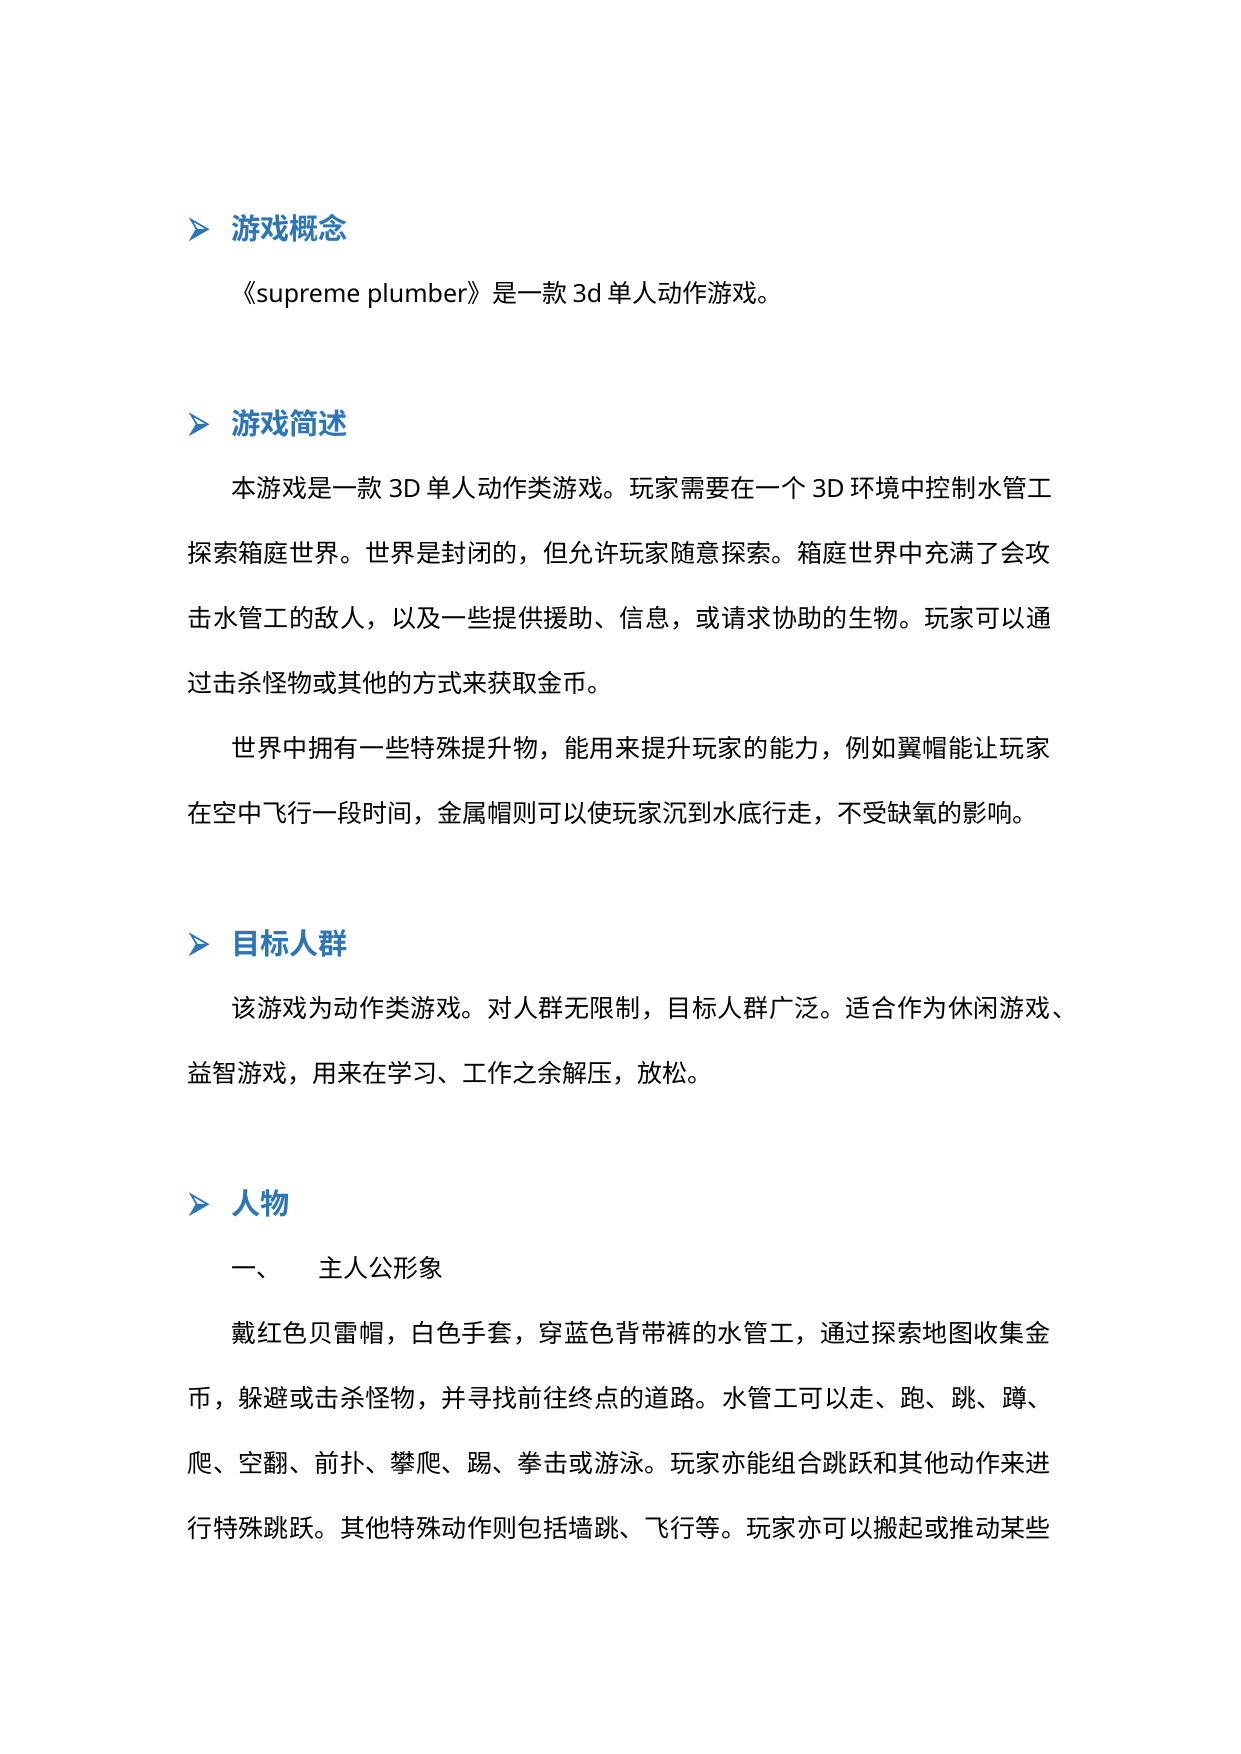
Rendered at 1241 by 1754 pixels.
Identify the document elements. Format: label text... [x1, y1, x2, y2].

list 主人公形象 [231, 1234, 1053, 1299]
text 该游戏为动作类游戏。对人群无限制，目标人群广泛。适合作为休闲游戏、益智游戏，用来在学习、工作之余解压，放松。 [187, 974, 1053, 1104]
text 本游戏是一款3D单人动作类游戏。玩家需要在一个3D环境中控制水管工探索箱庭世界。世界是封闭的，但允许玩家随意探索。箱庭世界中充满了会攻击水管工的敌人，以及一些提供援助、信息，或请求协助的生物。玩家可以通过击杀怪物或其他的方式来获取金币。 [187, 454, 1053, 714]
text 《supreme plumber》是一款3d单人动作游戏。 [187, 259, 1053, 324]
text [187, 1299, 1053, 1559]
list 人物 [187, 1169, 1053, 1234]
list 游戏概念 [187, 194, 1053, 259]
list 目标人群 [187, 909, 1053, 974]
text 世界中拥有一些特殊提升物，能用来提升玩家的能力，例如翼帽能让玩家在空中飞行一段时间，金属帽则可以使玩家沉到水底行走，不受缺氧的影响。 [187, 714, 1053, 844]
list 游戏简述 [187, 389, 1053, 454]
